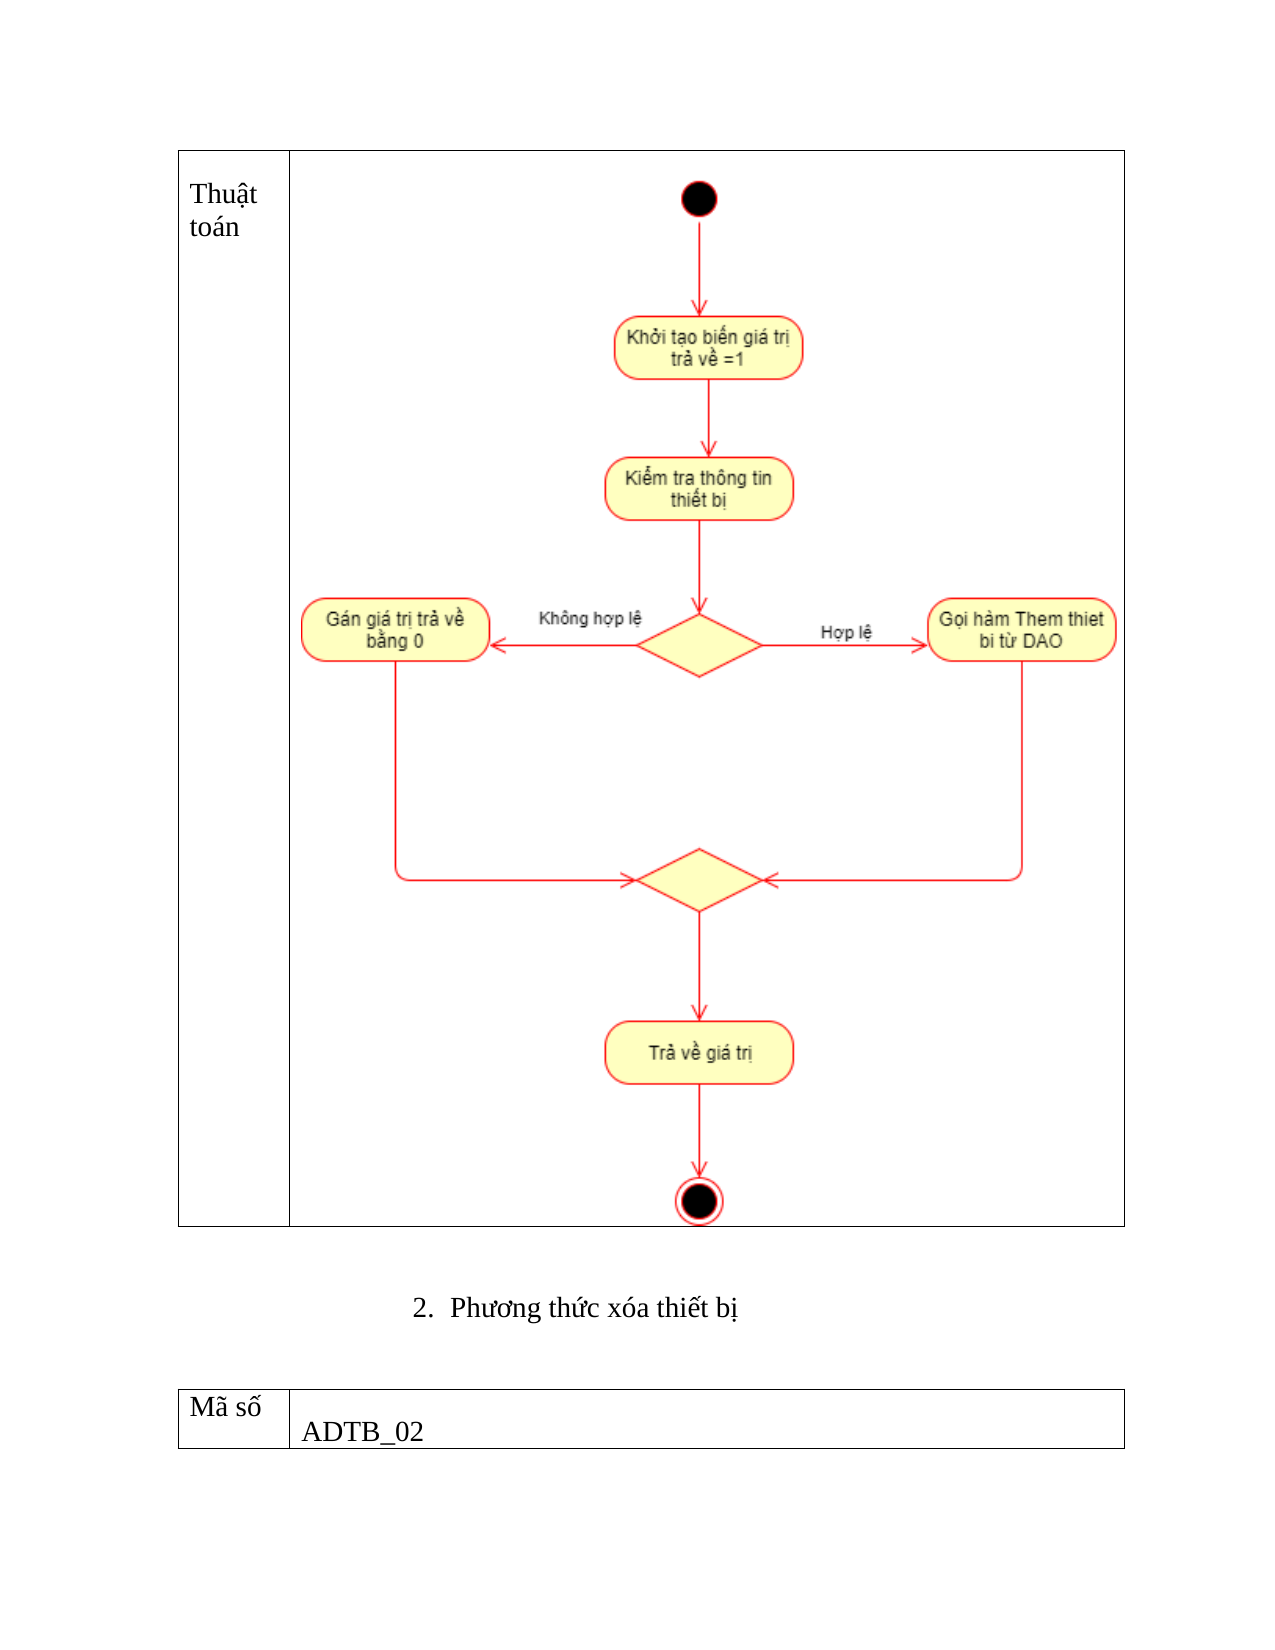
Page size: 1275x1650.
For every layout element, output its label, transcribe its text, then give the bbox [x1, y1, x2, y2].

table_header Mã số [179, 1390, 289, 1448]
table_header ADTB_02 [290, 1390, 1124, 1448]
picture [301, 176, 1117, 1226]
table_cell Thuật toán [179, 151, 289, 1226]
title Phương thức xóa thiết bị [412, 1291, 1125, 1363]
table_cell [290, 151, 1124, 1226]
